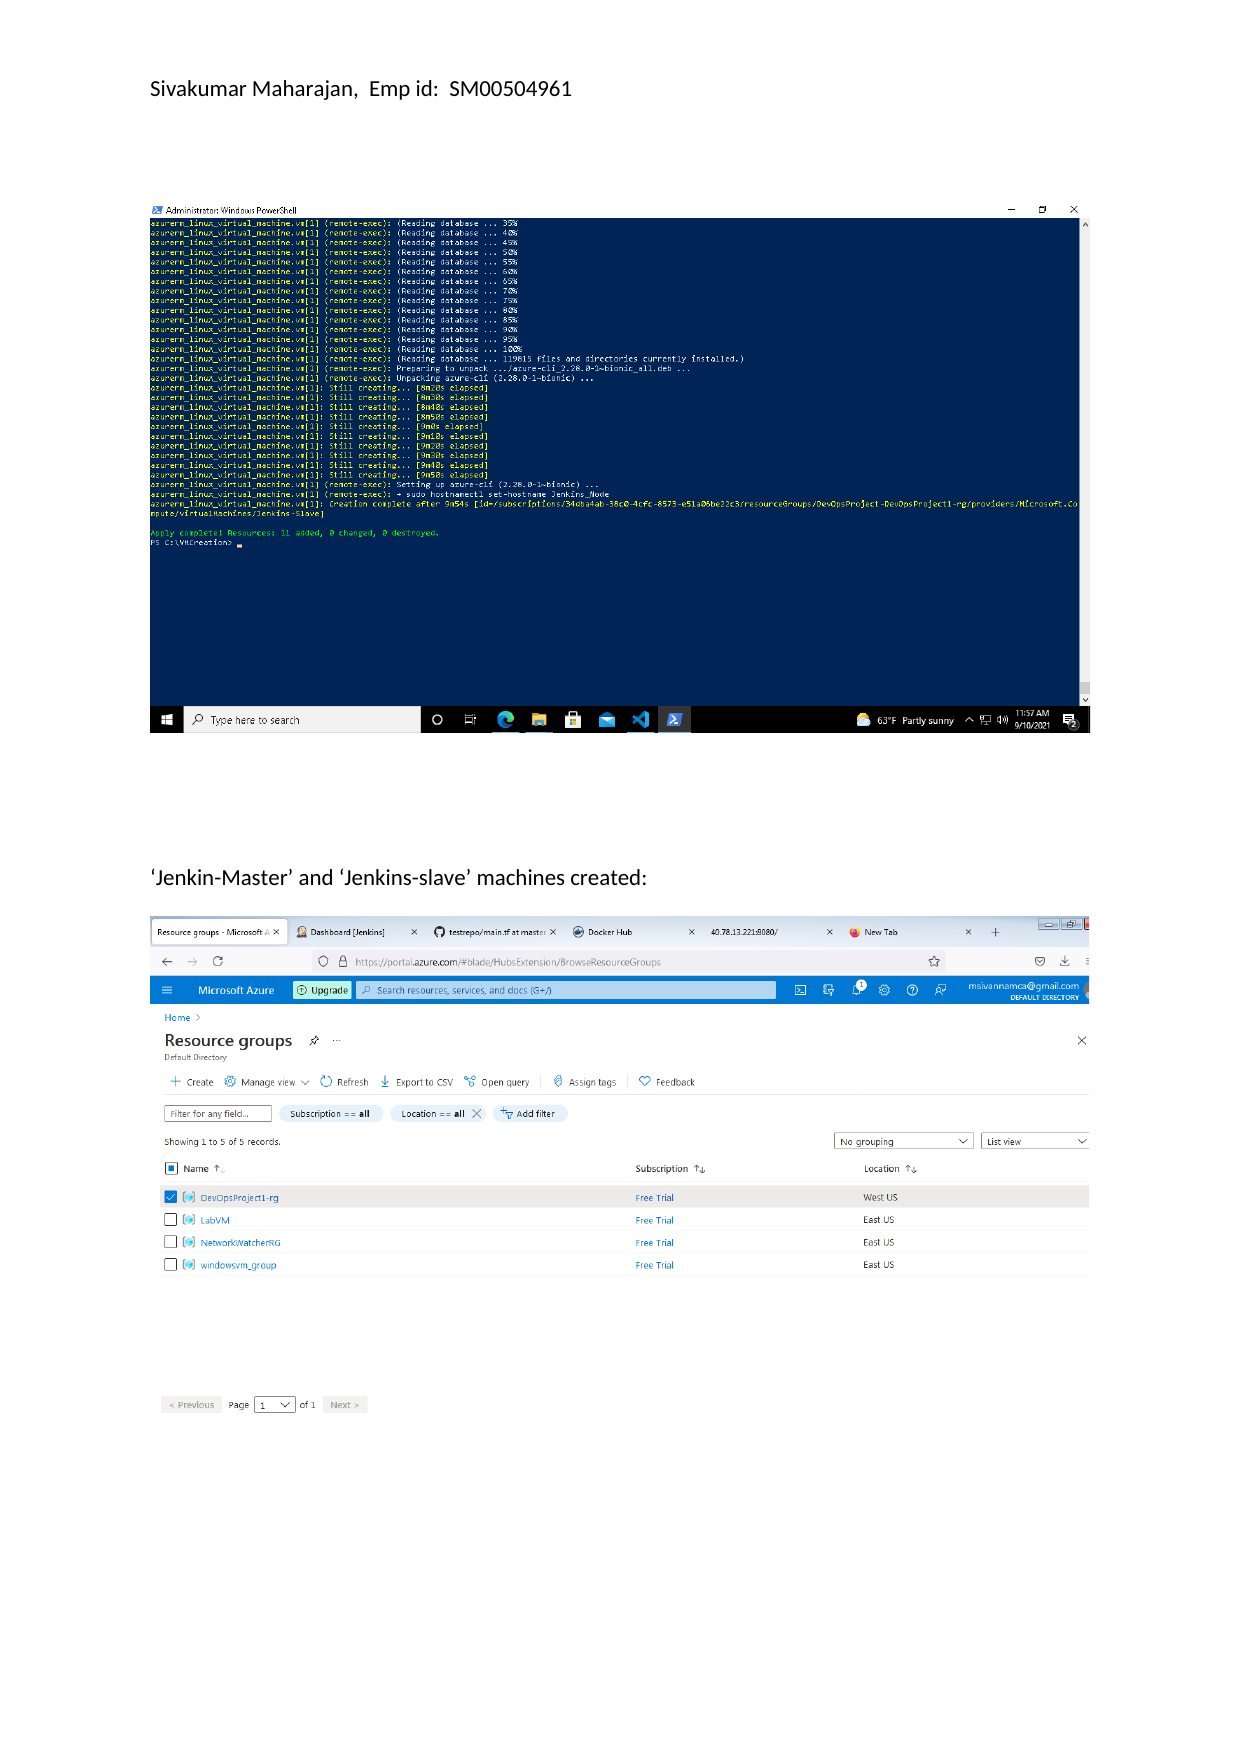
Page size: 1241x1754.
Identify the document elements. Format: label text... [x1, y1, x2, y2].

text ‘Jenkin-Master’ and ‘Jenkins-slave’ machines created: [150, 863, 1090, 891]
picture [150, 916, 1090, 1426]
picture [150, 203, 1091, 733]
